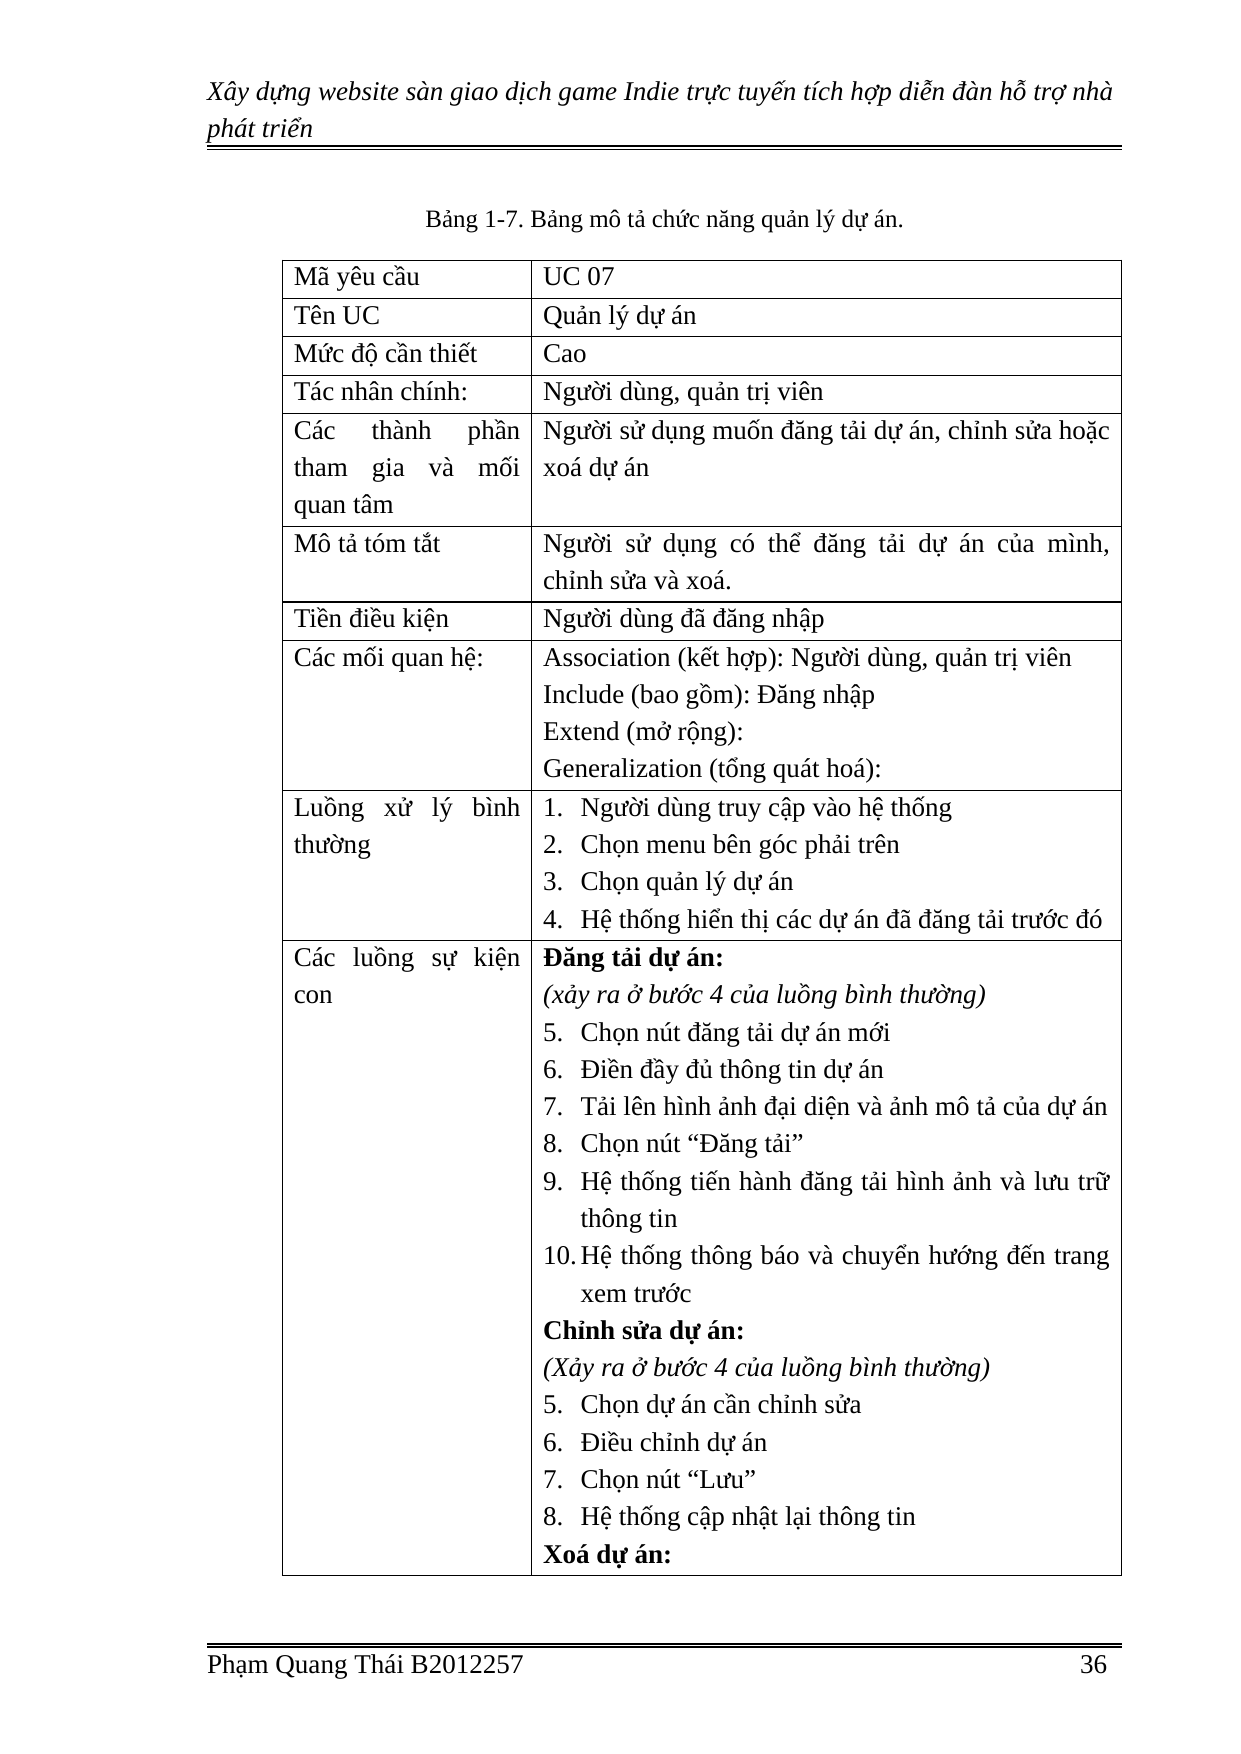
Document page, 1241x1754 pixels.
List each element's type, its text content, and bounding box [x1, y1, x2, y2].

table_cell Người dùng truy cập vào hệ thống Chọn menu bên góc phải trên Chọn quản lý dự án Hệ thống hiển thị các dự án đã đăng tải trước đó [532, 791, 1121, 940]
table_cell Luồng xử lý bình thường [283, 791, 531, 940]
table_cell Tác nhân chính: [283, 376, 531, 413]
table_cell Tiền điều kiện [283, 603, 531, 640]
table_cell Người dùng, quản trị viên [532, 376, 1121, 413]
table_cell Mô tả tóm tắt [283, 527, 531, 601]
text Bảng 1-7. Bảng mô tả chức năng quản lý dự án. [207, 204, 1122, 233]
table_cell Cao [532, 337, 1121, 374]
table_header UC 07 [532, 261, 1121, 298]
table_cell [532, 941, 1121, 1575]
table_cell Các mối quan hệ: [283, 641, 531, 790]
table_cell Tên UC [283, 299, 531, 336]
table_cell Quản lý dự án [532, 299, 1121, 336]
table_cell Người dùng đã đăng nhập [532, 603, 1121, 640]
table_cell Mức độ cần thiết [283, 337, 531, 374]
table_cell Người sử dụng muốn đăng tải dự án, chỉnh sửa hoặc xoá dự án [532, 414, 1121, 526]
table_cell Người sử dụng có thể đăng tải dự án của mình, chỉnh sửa và xoá. [532, 527, 1121, 601]
table_header Mã yêu cầu [283, 261, 531, 298]
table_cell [283, 941, 531, 1575]
table_cell Các thành phần tham gia và mối quan tâm [283, 414, 531, 526]
table_cell Association (kết hợp): Người dùng, quản trị viên Include (bao gồm): Đăng nhập Extend (mở rộng): Generalization (tổng quát hoá): [532, 641, 1121, 790]
